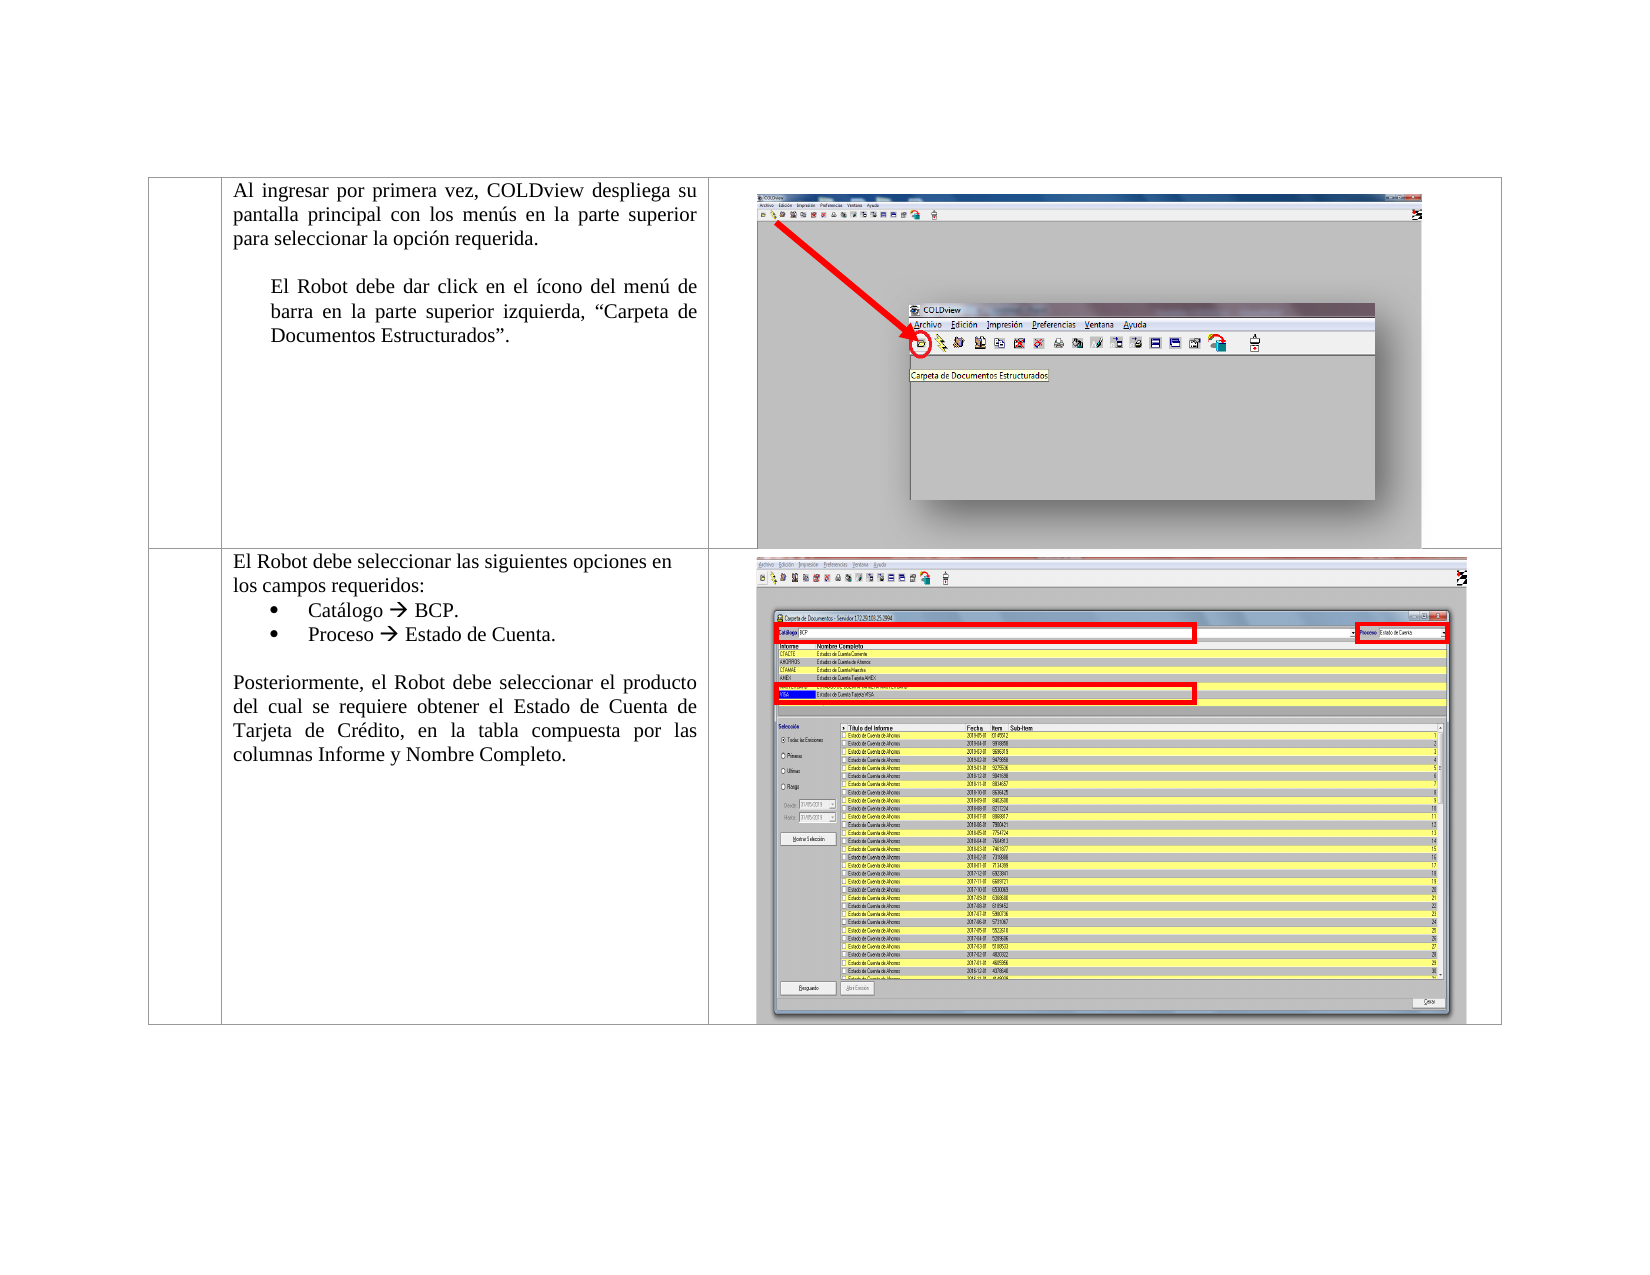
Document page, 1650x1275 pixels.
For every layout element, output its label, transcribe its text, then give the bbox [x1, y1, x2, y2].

table_cell El Robot debe seleccionar las siguientes opciones en los campos requeridos: Catálogo BCP. Proceso Estado de Cuenta. Posteriormente, el Robot debe seleccionar el producto del cual se requiere obtener el Estado de Cuenta de Tarjeta de Crédito, en la tabla compuesta por las columnas Informe y Nombre Completo. [222, 549, 708, 1024]
picture [757, 194, 1422, 549]
table_cell Al ingresar por primera vez, COLDview despliega su pantalla principal con los menús en la parte superior para seleccionar la opción requerida. El Robot debe dar click en el ícono del menú de barra en la parte superior izquierda, “Carpeta de Documentos Estructurados”. [222, 178, 708, 548]
picture [756, 557, 1467, 1024]
table_cell [709, 178, 1501, 548]
table_cell [709, 549, 1501, 1024]
table_cell [149, 549, 221, 1024]
table_cell [149, 178, 221, 548]
